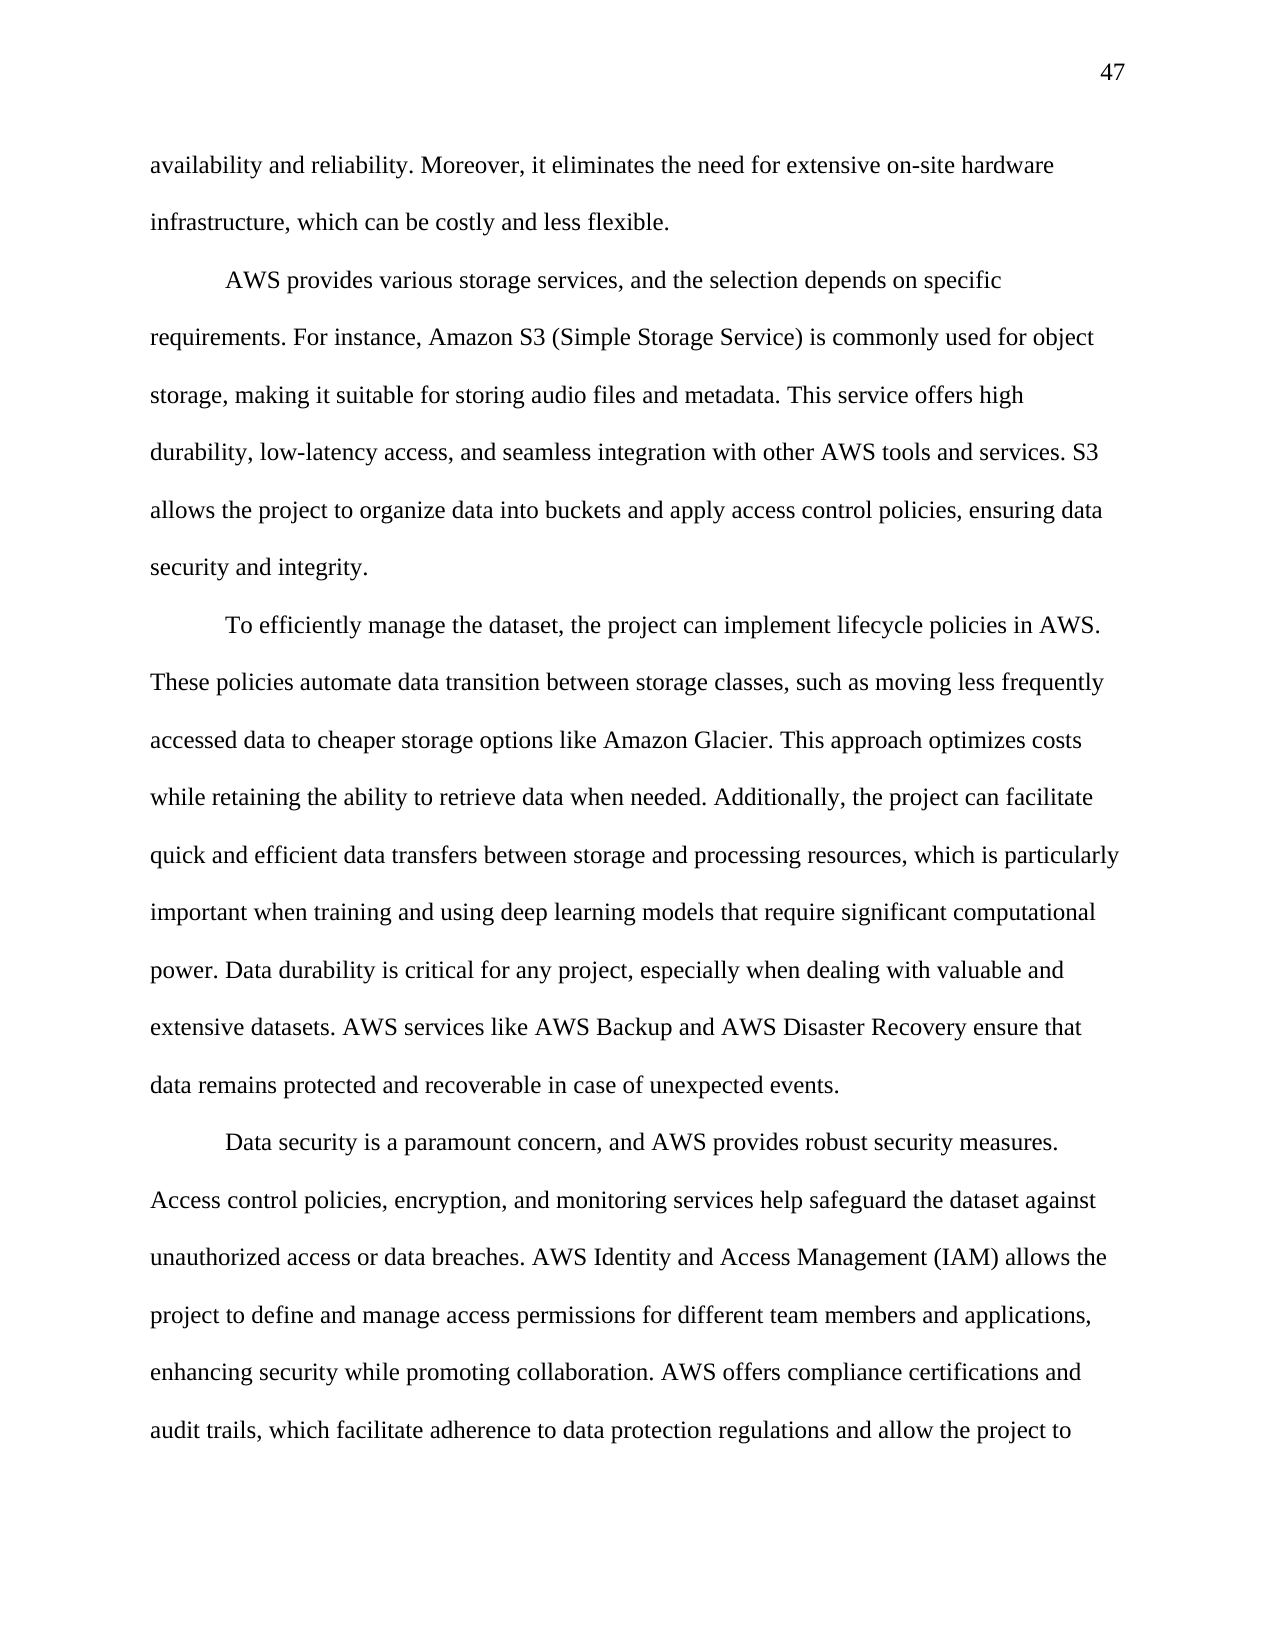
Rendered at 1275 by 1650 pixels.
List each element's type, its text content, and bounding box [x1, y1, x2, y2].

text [150, 150, 1125, 236]
text To efficiently manage the dataset, the project can implement lifecycle policies in AWS. These policies automate data transition between storage classes, such as moving less frequently accessed data to cheaper storage options like Amazon Glacier. This approach optimizes costs while retaining the ability to retrieve data when needed. Additionally, the project can facilitate quick and efficient data transfers between storage and processing resources, which is particularly important when training and using deep learning models that require significant computational power. Data durability is critical for any project, especially when dealing with valuable and extensive datasets. AWS services like AWS Backup and AWS Disaster Recovery ensure that data remains protected and recoverable in case of unexpected events. [150, 610, 1125, 1099]
text AWS provides various storage services, and the selection depends on specific requirements. For instance, Amazon S3 (Simple Storage Service) is commonly used for object storage, making it suitable for storing audio files and metadata. This service offers high durability, low-latency access, and seamless integration with other AWS tools and services. S3 allows the project to organize data into buckets and apply access control policies, ensuring data security and integrity. [150, 265, 1125, 581]
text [150, 1127, 1125, 1444]
